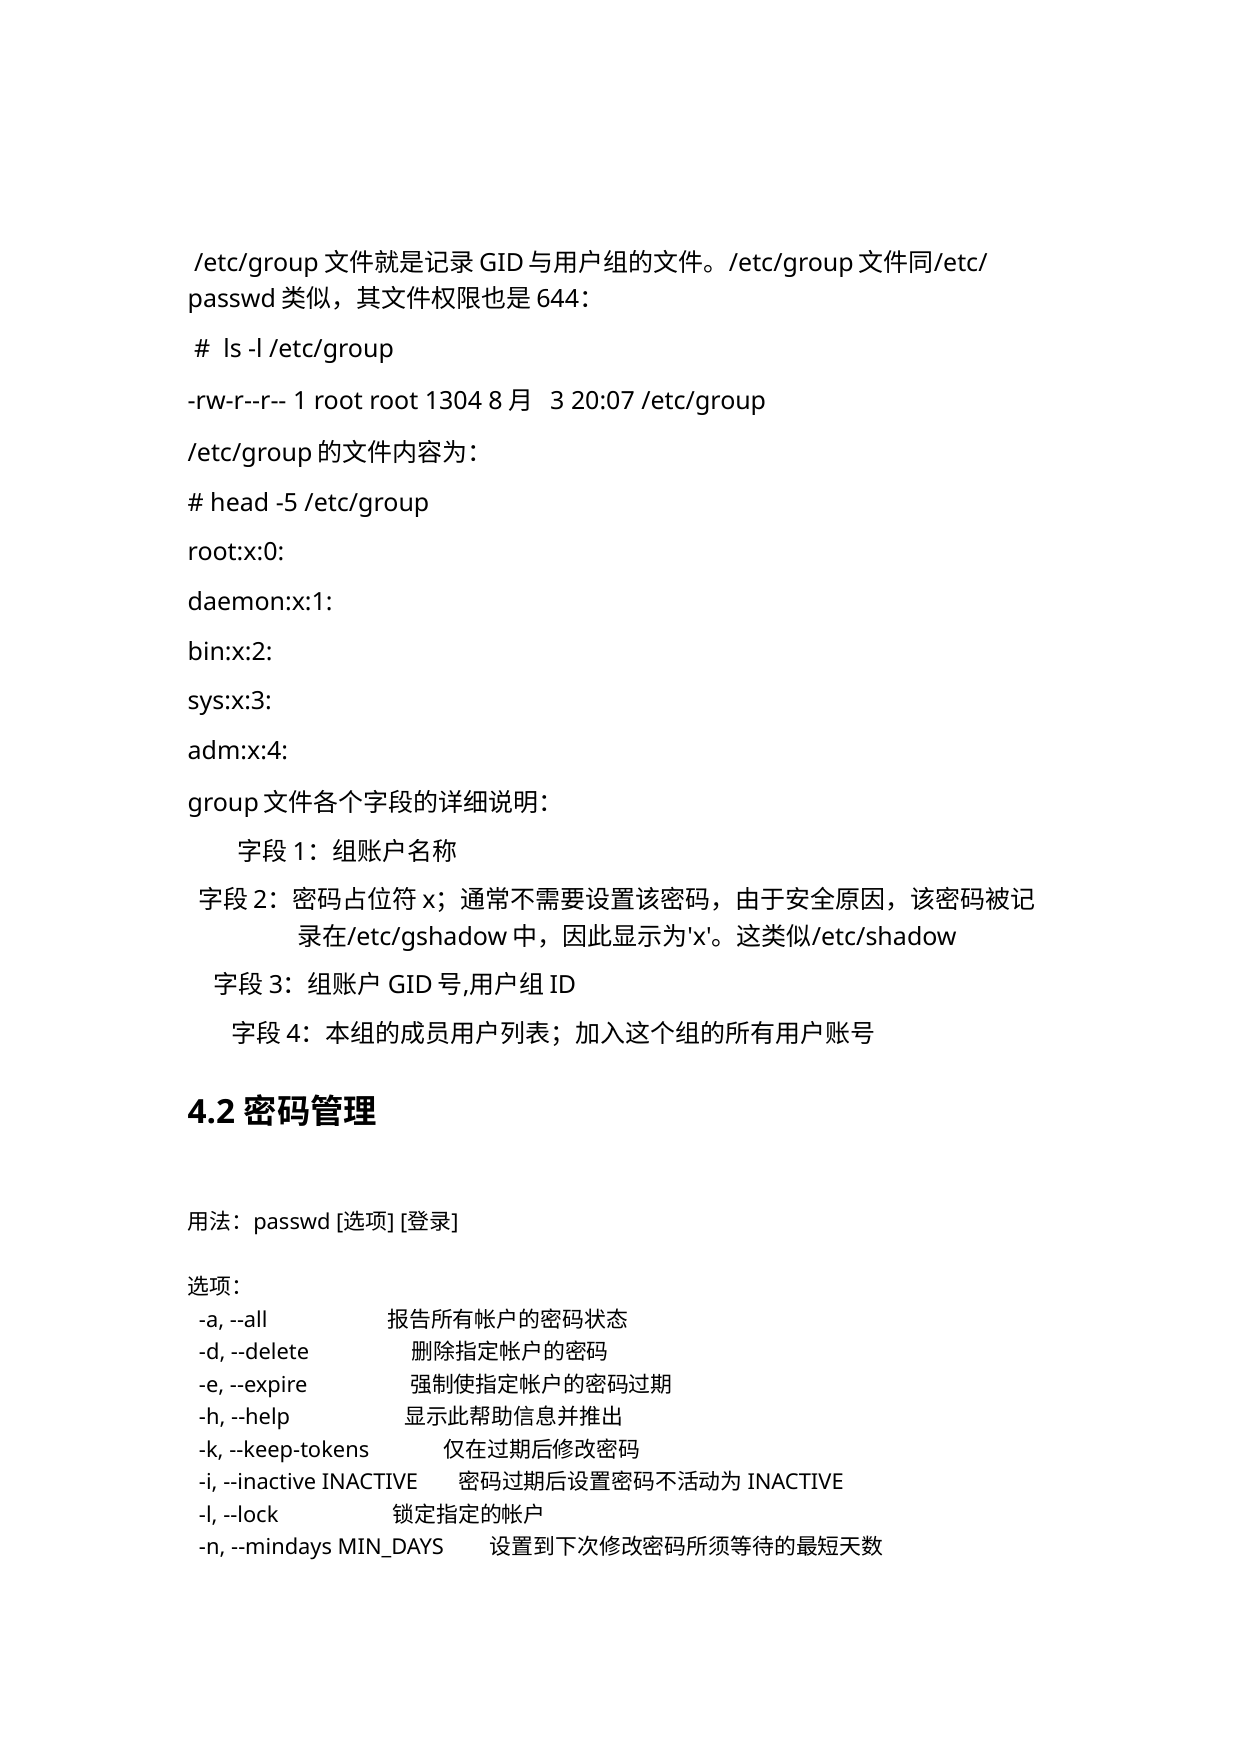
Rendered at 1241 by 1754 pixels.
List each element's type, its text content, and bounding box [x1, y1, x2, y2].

text 选项： [187, 1269, 1053, 1301]
text sys:x:3: [187, 683, 1053, 717]
text adm:x:4: [187, 733, 1053, 767]
text -l, --lock 锁定指定的帐户 [187, 1496, 1053, 1529]
text /etc/group文件就是记录GID与用户组的文件。/etc/group文件同/etc/passwd类似，其文件权限也是644： [187, 243, 1053, 315]
text group文件各个字段的详细说明： [187, 782, 1053, 818]
text -i, --inactive INACTIVE 密码过期后设置密码不活动为 INACTIVE [187, 1464, 1053, 1496]
text -a, --all 报告所有帐户的密码状态 [187, 1301, 1053, 1334]
text 字段2：密码占位符x；通常不需要设置该密码，由于安全原因，该密码被记录在/etc/gshadow中，因此显示为'x'。这类似/etc/shadow [172, 880, 1053, 952]
text -d, --delete 删除指定帐户的密码 [187, 1334, 1053, 1366]
text root:x:0: [187, 534, 1053, 568]
text 用法：passwd [选项] [登录] [187, 1204, 1053, 1236]
text # head -5 /etc/group [187, 484, 1053, 518]
text -k, --keep-tokens 仅在过期后修改密码 [187, 1431, 1053, 1464]
text 字段3：组账户GID号,用户组ID [187, 965, 1053, 1001]
text # ls -l /etc/group [187, 331, 1053, 365]
text bin:x:2: [187, 633, 1053, 667]
text daemon:x:1: [187, 583, 1053, 618]
text /etc/group的文件内容为： [187, 432, 1053, 468]
text 字段4：本组的成员用户列表；加入这个组的所有用户账号 [187, 1013, 1053, 1050]
text -h, --help 显示此帮助信息并推出 [187, 1399, 1053, 1431]
text -n, --mindays MIN_DAYS 设置到下次修改密码所须等待的最短天数 [187, 1529, 1053, 1561]
text -e, --expire 强制使指定帐户的密码过期 [187, 1366, 1053, 1399]
text 字段1：组账户名称 [187, 831, 1053, 867]
subtitle 4.2 密码管理 [187, 1077, 1053, 1142]
text -rw-r--r-- 1 root root 1304 8月 3 20:07 /etc/group [187, 380, 1053, 417]
